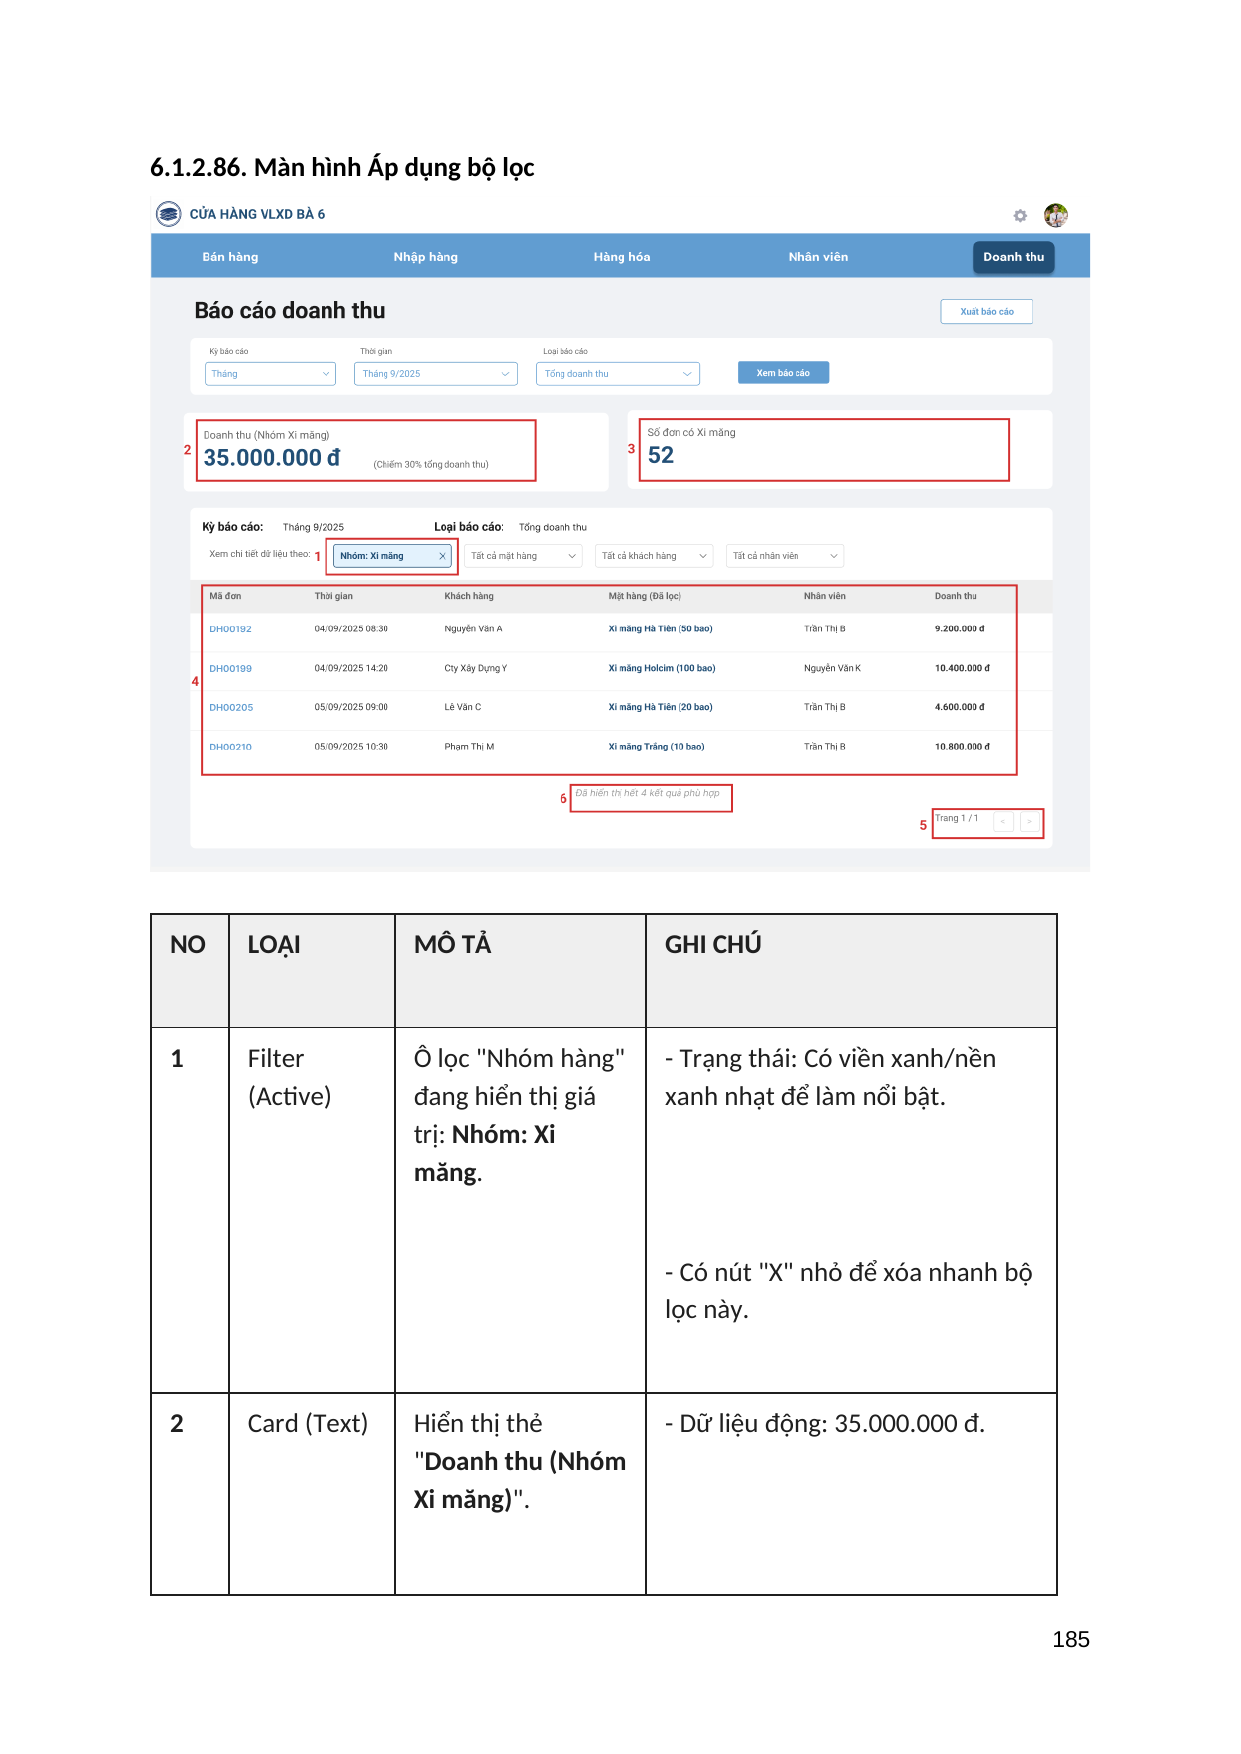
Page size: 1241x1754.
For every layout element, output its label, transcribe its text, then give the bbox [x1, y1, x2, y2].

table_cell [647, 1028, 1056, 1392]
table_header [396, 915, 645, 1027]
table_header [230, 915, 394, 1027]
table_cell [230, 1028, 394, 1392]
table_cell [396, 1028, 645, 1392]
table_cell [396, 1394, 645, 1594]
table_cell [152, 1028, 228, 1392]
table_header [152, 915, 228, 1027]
subtitle 6.1.2.86. Màn hình Áp dụng bộ lọc [150, 150, 1090, 183]
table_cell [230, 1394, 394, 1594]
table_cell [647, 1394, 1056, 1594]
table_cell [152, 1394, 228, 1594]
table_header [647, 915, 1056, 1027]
picture [150, 196, 1091, 872]
